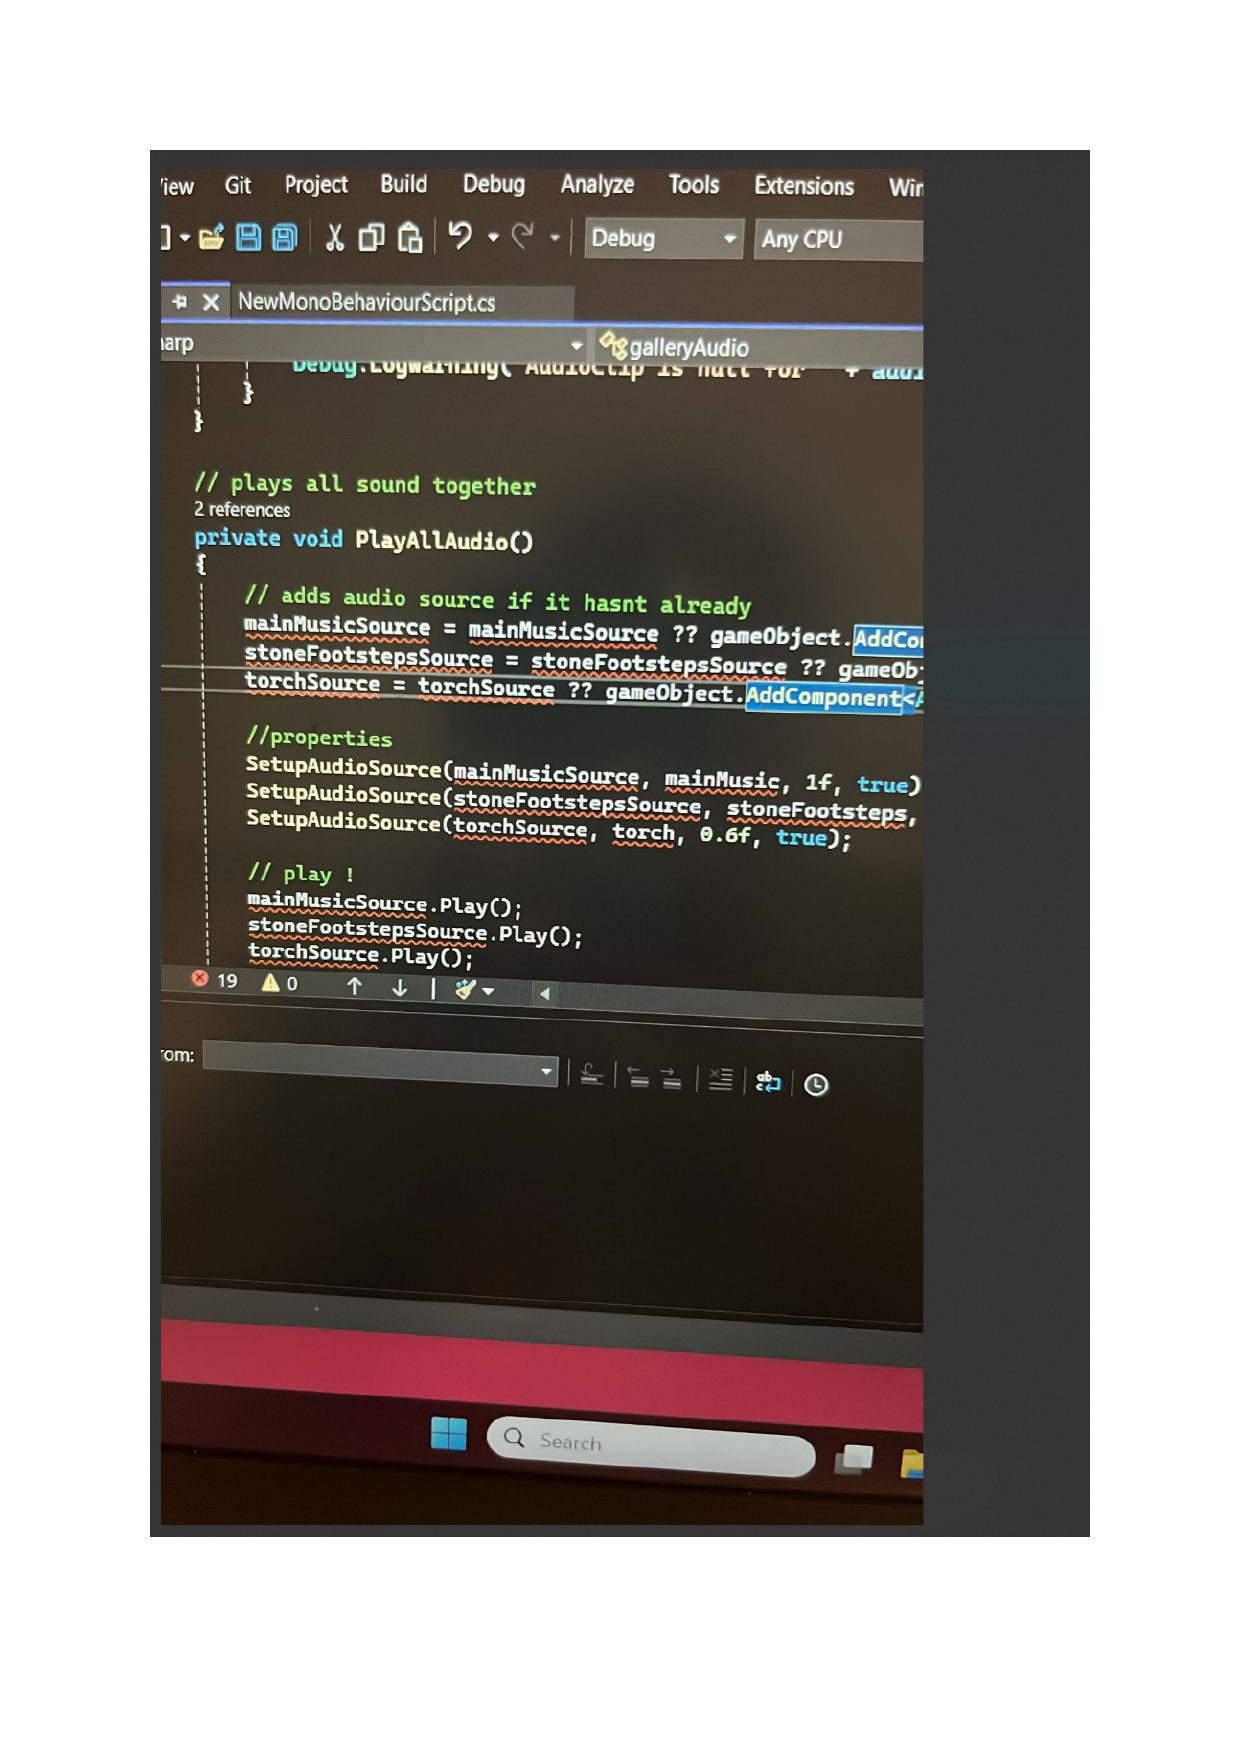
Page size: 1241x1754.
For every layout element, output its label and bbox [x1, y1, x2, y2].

picture [150, 150, 1090, 1537]
